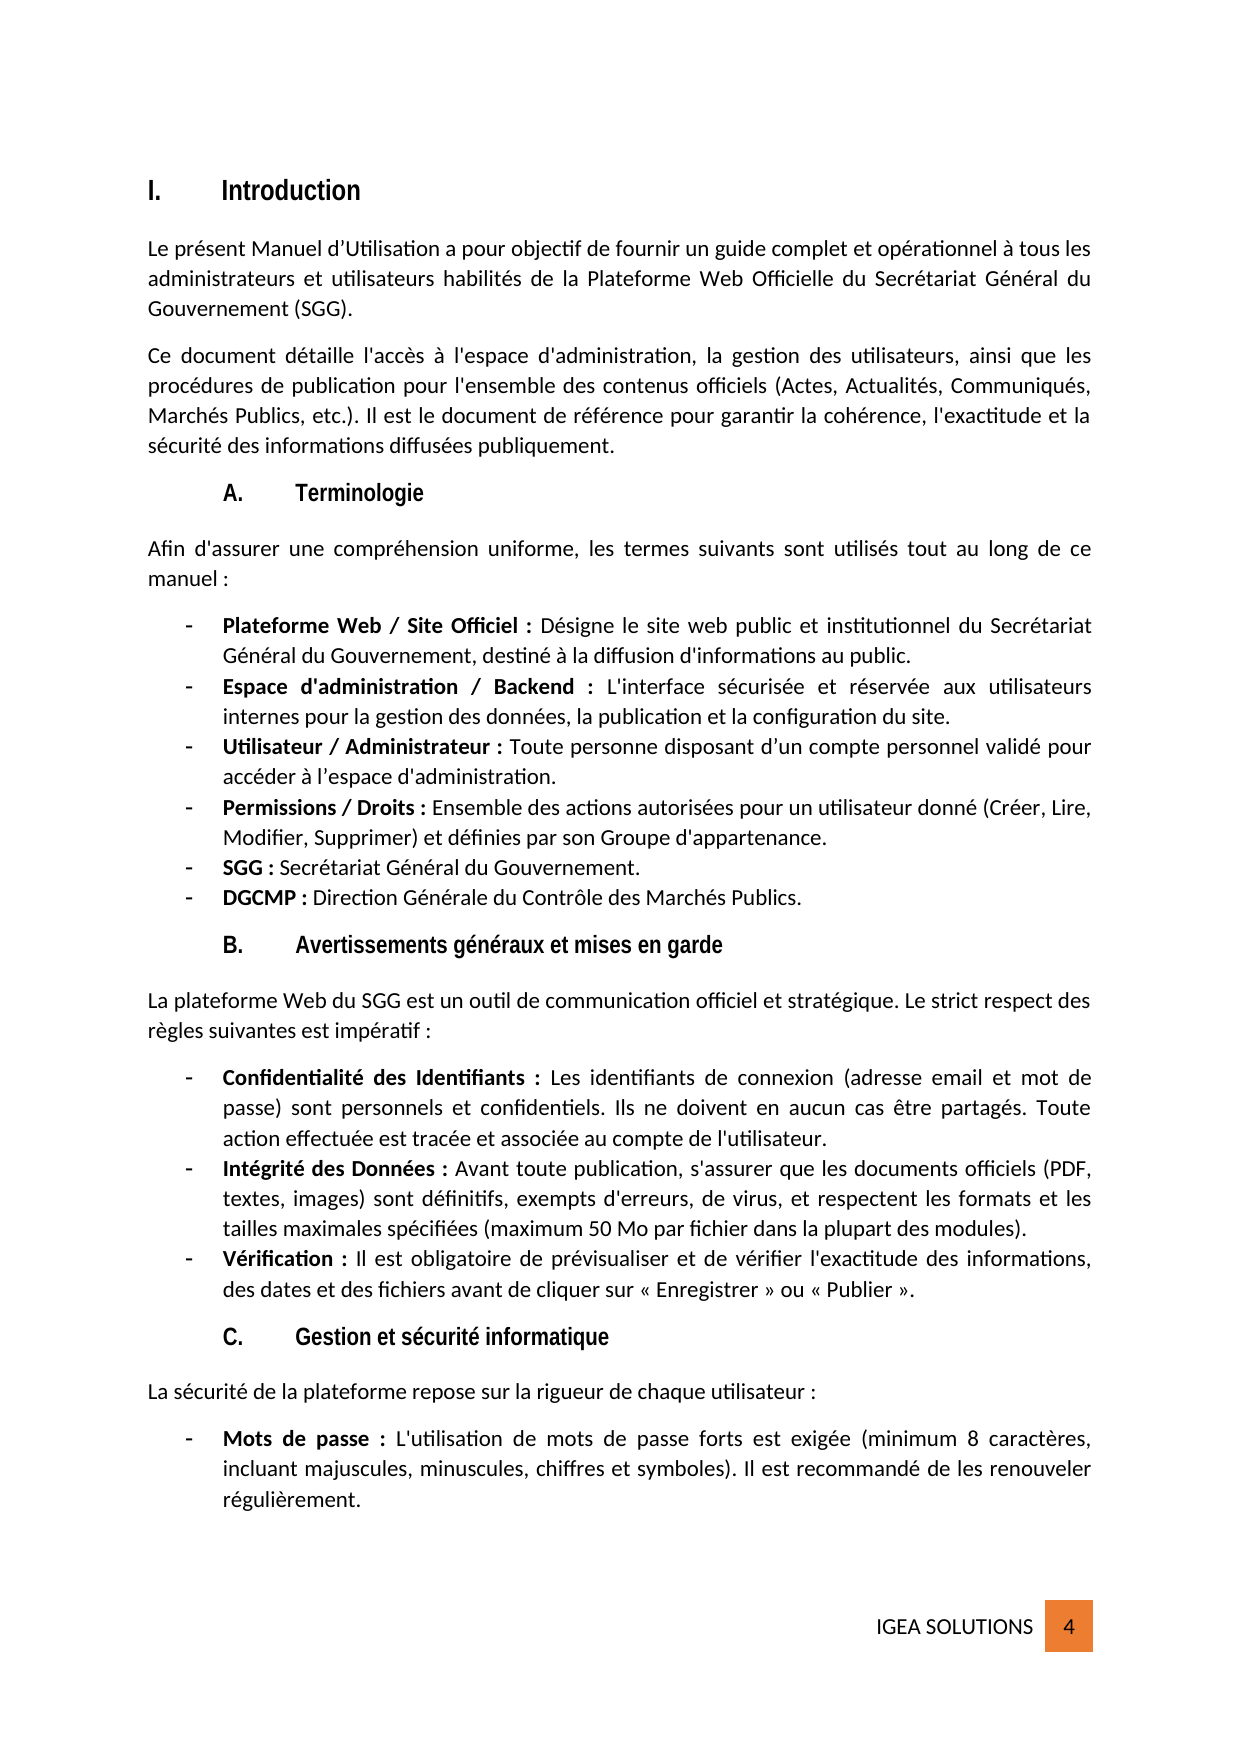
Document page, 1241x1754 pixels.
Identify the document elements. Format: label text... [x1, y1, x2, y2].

subtitle Gestion et sécurité informatique [223, 1322, 1093, 1350]
subtitle Introduction [148, 173, 1093, 206]
list Mots de passe : L'utilisation de mots de passe forts est exigée (minimum 8 caractères, incluant majuscules, minuscules, chiffres et symboles). Il est recommandé de les renouveler régulièrement. [185, 1424, 1093, 1513]
text Afin d'assurer une compréhension uniforme, les termes suivants sont utilisés tout au long de ce manuel : [148, 534, 1093, 593]
list Permissions / Droits : Ensemble des actions autorisées pour un utilisateur donné (Créer, Lire, Modifier, Supprimer) et définies par son Groupe d'appartenance. [185, 793, 1093, 851]
text Ce document détaille l'accès à l'espace d'administration, la gestion des utilisateurs, ainsi que les procédures de publication pour l'ensemble des contenus officiels (Actes, Actualités, Communiqués, Marchés Publics, etc.). Il est le document de référence pour garantir la cohérence, l'exactitude et la sécurité des informations diffusées publiquement. [148, 341, 1093, 459]
list Plateforme Web / Site Officiel : Désigne le site web public et institutionnel du Secrétariat Général du Gouvernement, destiné à la diffusion d'informations au public. [185, 611, 1093, 670]
text Le présent Manuel d’Utilisation a pour objectif de fournir un guide complet et opérationnel à tous les administrateurs et utilisateurs habilités de la Plateforme Web Officielle du Secrétariat Général du Gouvernement (SGG). [148, 234, 1093, 322]
list SGG : Secrétariat Général du Gouvernement. [185, 853, 1093, 881]
text La sécurité de la plateforme repose sur la rigueur de chaque utilisateur : [148, 1377, 1093, 1406]
list Espace d'administration / Backend : L'interface sécurisée et réservée aux utilisateurs internes pour la gestion des données, la publication et la configuration du site. [185, 672, 1093, 730]
list Vérification : Il est obligatoire de prévisualiser et de vérifier l'exactitude des informations, des dates et des fichiers avant de cliquer sur « Enregistrer » ou « Publier ». [185, 1244, 1093, 1303]
list Confidentialité des Identifiants : Les identifiants de connexion (adresse email et mot de passe) sont personnels et confidentiels. Ils ne doivent en aucun cas être partagés. Toute action effectuée est tracée et associée au compte de l'utilisateur. [185, 1063, 1093, 1152]
list DGCMP : Direction Générale du Contrôle des Marchés Publics. [185, 883, 1093, 911]
subtitle Avertissements généraux et mises en garde [223, 930, 1093, 959]
subtitle Terminologie [223, 478, 1093, 507]
list Utilisateur / Administrateur : Toute personne disposant d’un compte personnel validé pour accéder à l’espace d'administration. [185, 732, 1093, 791]
list Intégrité des Données : Avant toute publication, s'assurer que les documents officiels (PDF, textes, images) sont définitifs, exempts d'erreurs, de virus, et respectent les formats et les tailles maximales spécifiées (maximum 50 Mo par fichier dans la plupart des modules). [185, 1154, 1093, 1242]
text La plateforme Web du SGG est un outil de communication officiel et stratégique. Le strict respect des règles suivantes est impératif : [148, 986, 1093, 1044]
